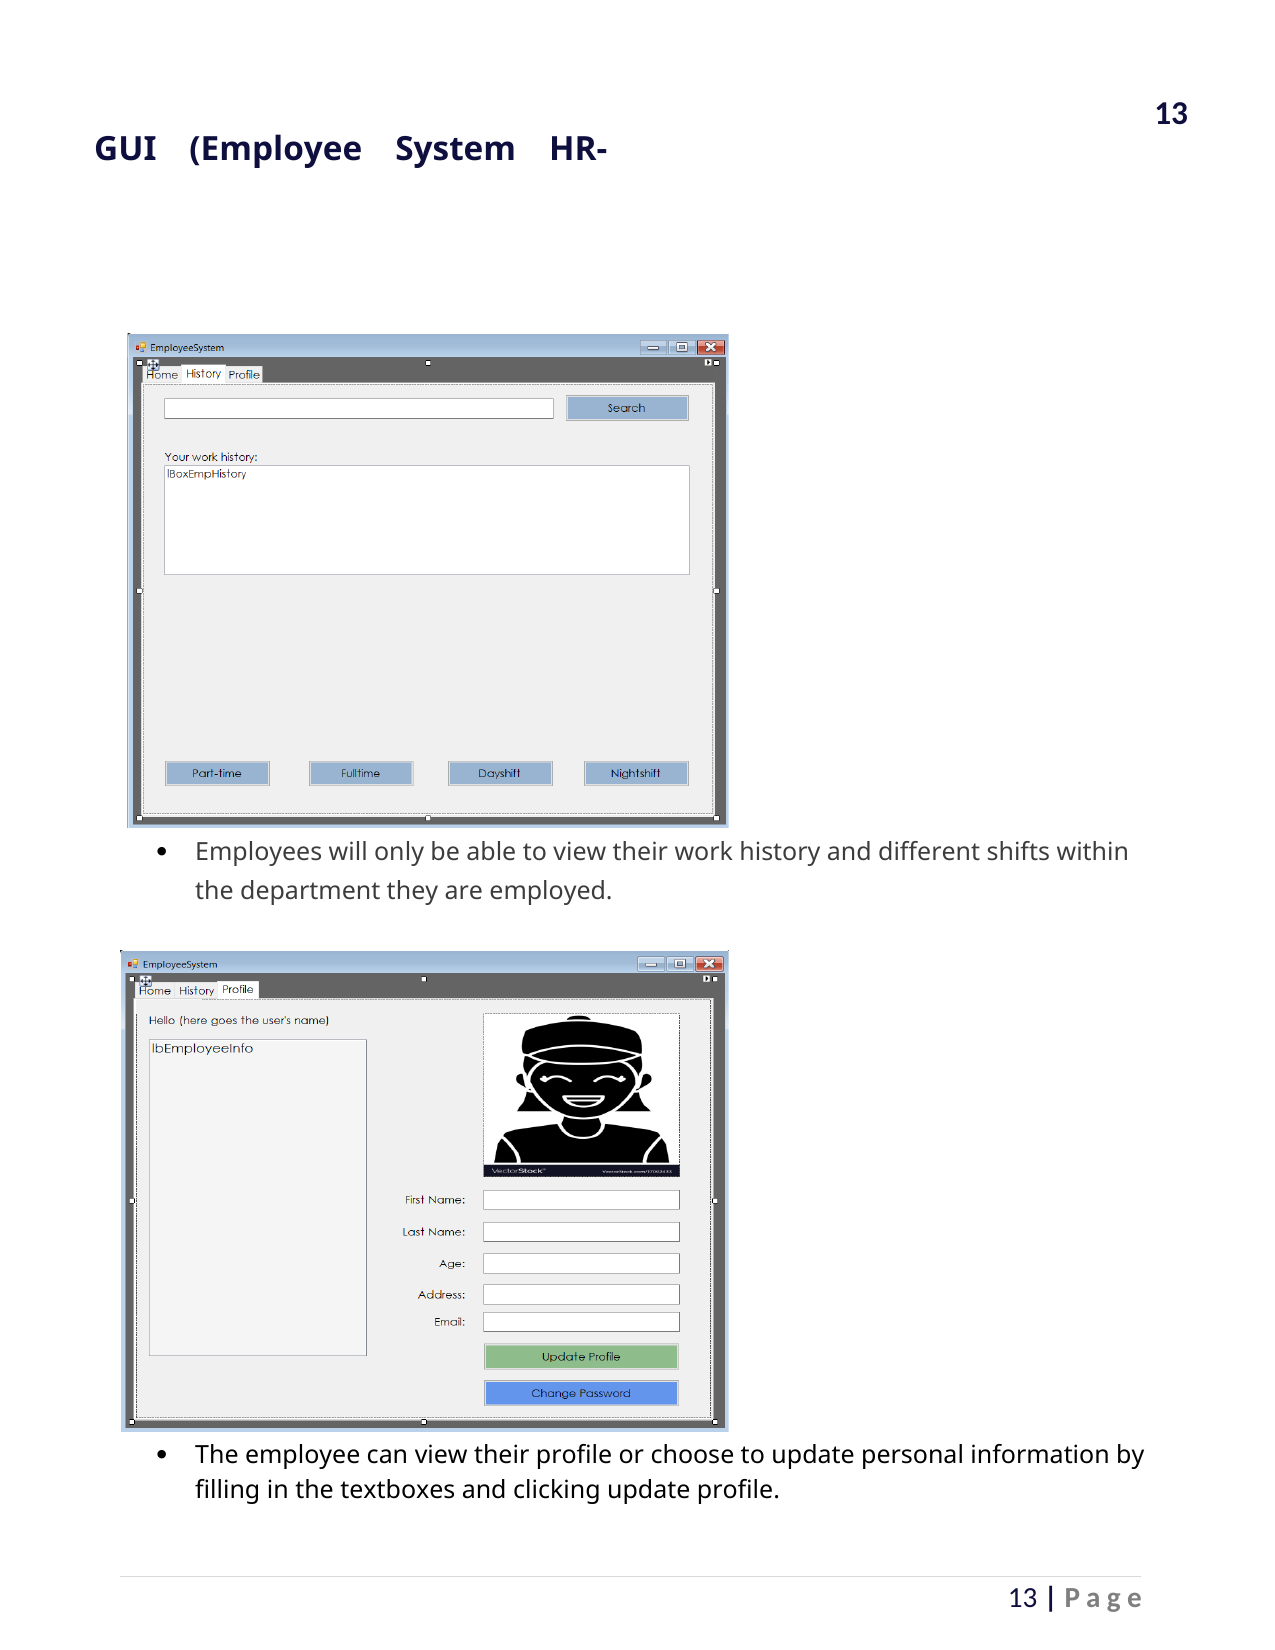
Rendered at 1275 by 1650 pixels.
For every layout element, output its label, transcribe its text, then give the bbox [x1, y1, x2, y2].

list The employee can view their profile or choose to update personal information by filling in the textboxes and clicking update profile. [157, 1437, 1155, 1505]
list Employees will only be able to view their work history and different shifts within the department they are employed. [157, 833, 1155, 906]
text GUI (Employee System HR-App) [94, 125, 608, 173]
picture [120, 950, 729, 1432]
picture [127, 333, 729, 828]
